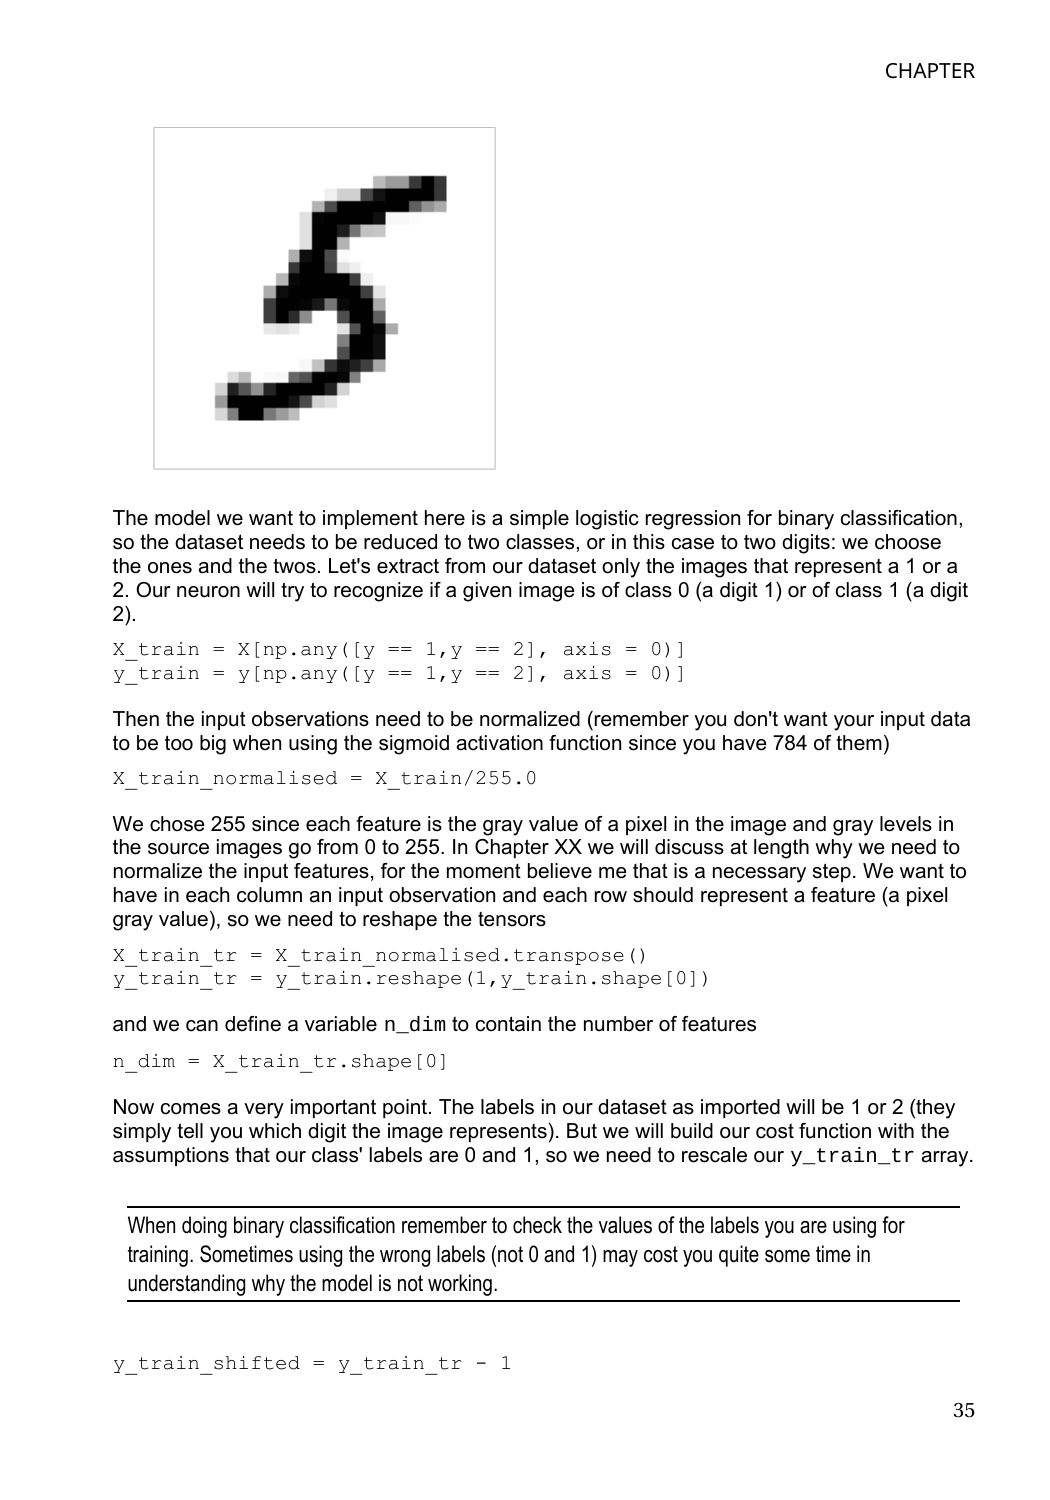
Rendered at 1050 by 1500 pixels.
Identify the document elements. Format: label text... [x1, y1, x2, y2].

text X_train_normalised = X_train/255.0 [112, 767, 975, 791]
text Now comes a very important point. The labels in our dataset as imported will be 1 or 2 (they simply tell you which digit the image represents). But we will build our cost function with the assumptions that our class' labels are 0 and 1, so we need to rescale our y_train_tr array. [112, 1095, 975, 1168]
text y_train_shifted = y_train_tr - 1 [112, 1352, 975, 1375]
text n_dim = X_train_tr.shape[0] [112, 1050, 975, 1074]
text When doing binary classification remember to check the values of the labels you are using for training. Sometimes using the wrong labels (not 0 and 1) may cost you quite some time in understanding why the model is not working. [127, 1208, 960, 1300]
text y_train_tr = y_train.reshape(1,y_train.shape[0]) [112, 967, 975, 991]
text Then the input observations need to be normalized (remember you don't want your input data to be too big when using the sigmoid activation function since you have 784 of them) [112, 707, 975, 754]
text We chose 255 since each feature is the gray value of a pixel in the image and gray levels in the source images go from 0 to 255. In Chapter XX we will discuss at length why we need to normalize the input features, for the moment believe me that is a necessary step. We want to have in each column an input observation and each row should represent a feature (a pixel gray value), so we need to reshape the tensors [112, 811, 975, 931]
text X_train_tr = X_train_normalised.transpose() [112, 944, 975, 967]
text X_train = X[np.any([y == 1,y == 2], axis = 0)] [112, 638, 975, 662]
picture [112, 112, 511, 507]
text The model we want to implement here is a simple logistic regression for binary classification, so the dataset needs to be reduced to two classes, or in this case to two digits: we choose the ones and the twos. Let's extract from our dataset only the images that represent a 1 or a 2. Our neuron will try to recognize if a given image is of class 0 (a digit 1) or of class 1 (a digit 2). [112, 506, 975, 626]
text y_train = y[np.any([y == 1,y == 2], axis = 0)] [112, 662, 975, 686]
text and we can define a variable n_dim to contain the number of features [112, 1012, 975, 1038]
